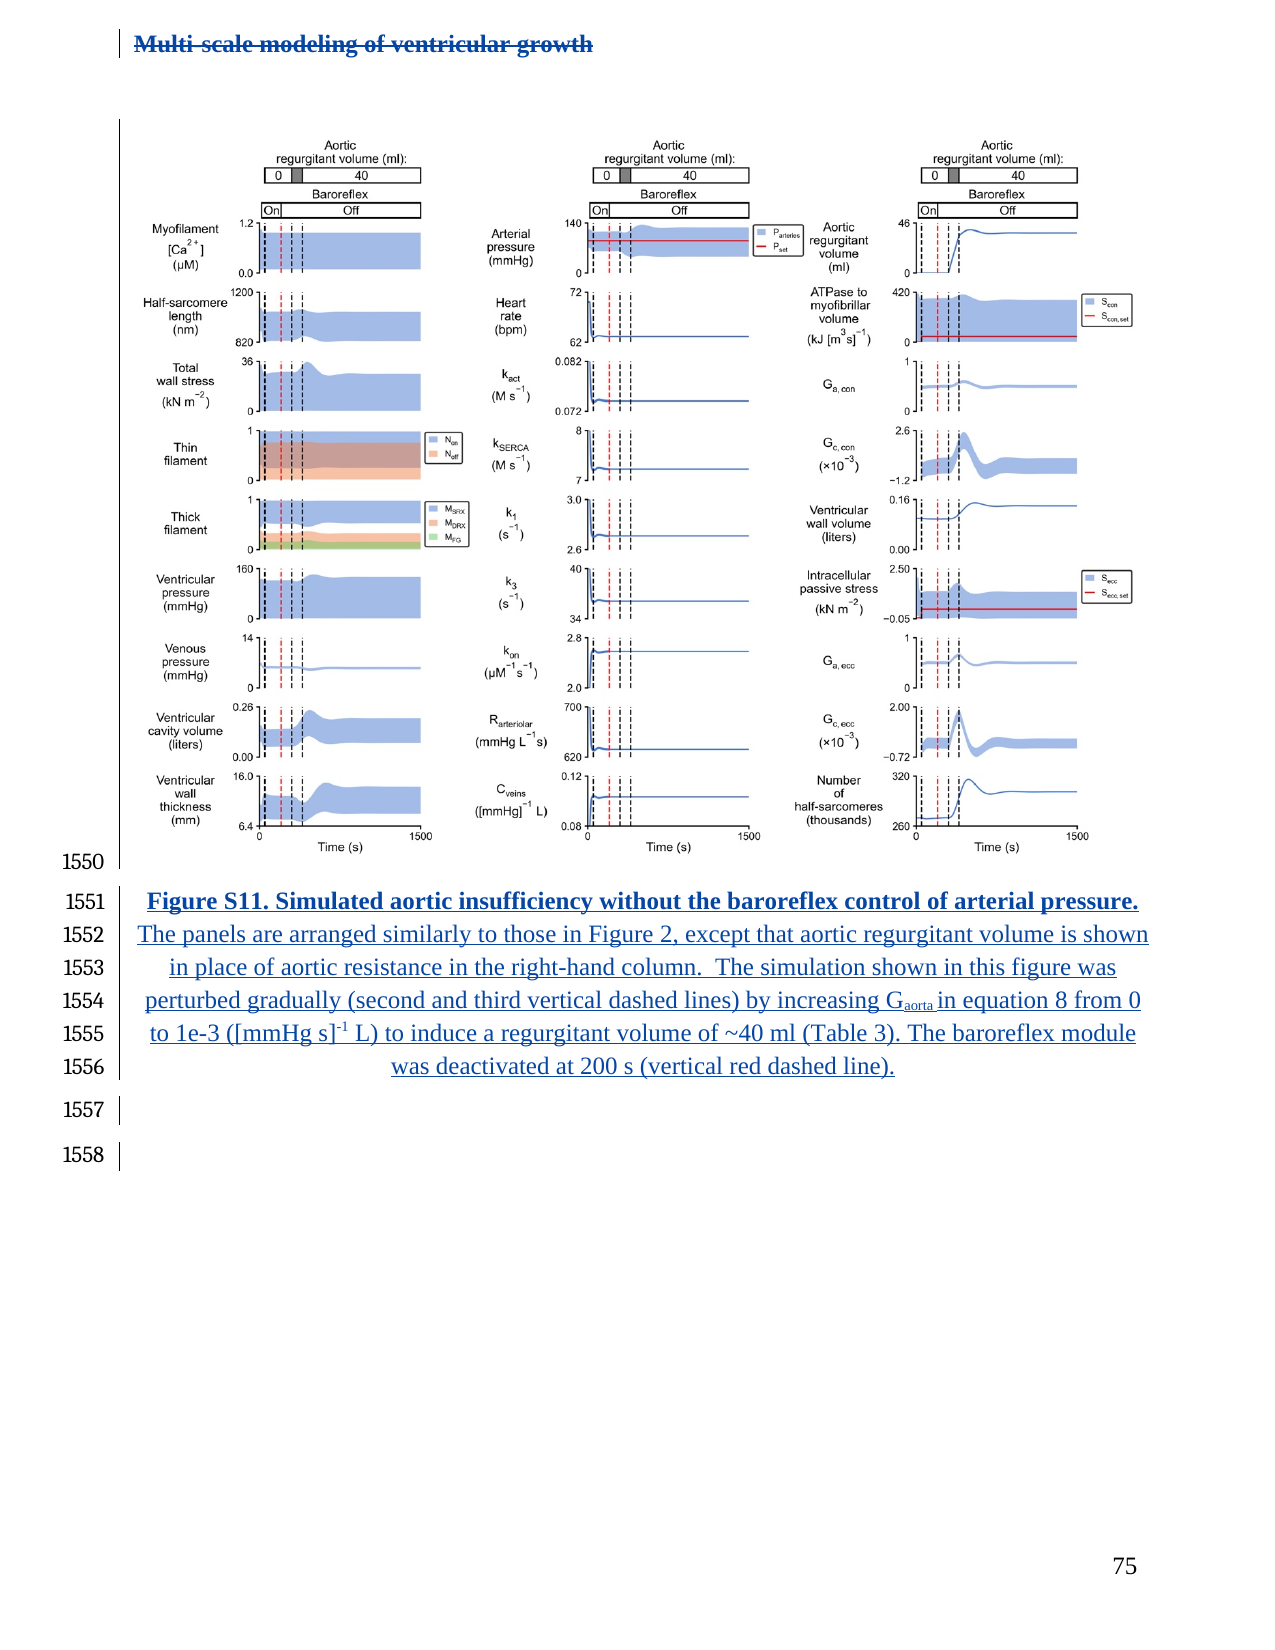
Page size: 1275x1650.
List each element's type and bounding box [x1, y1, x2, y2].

picture [133, 118, 1152, 869]
